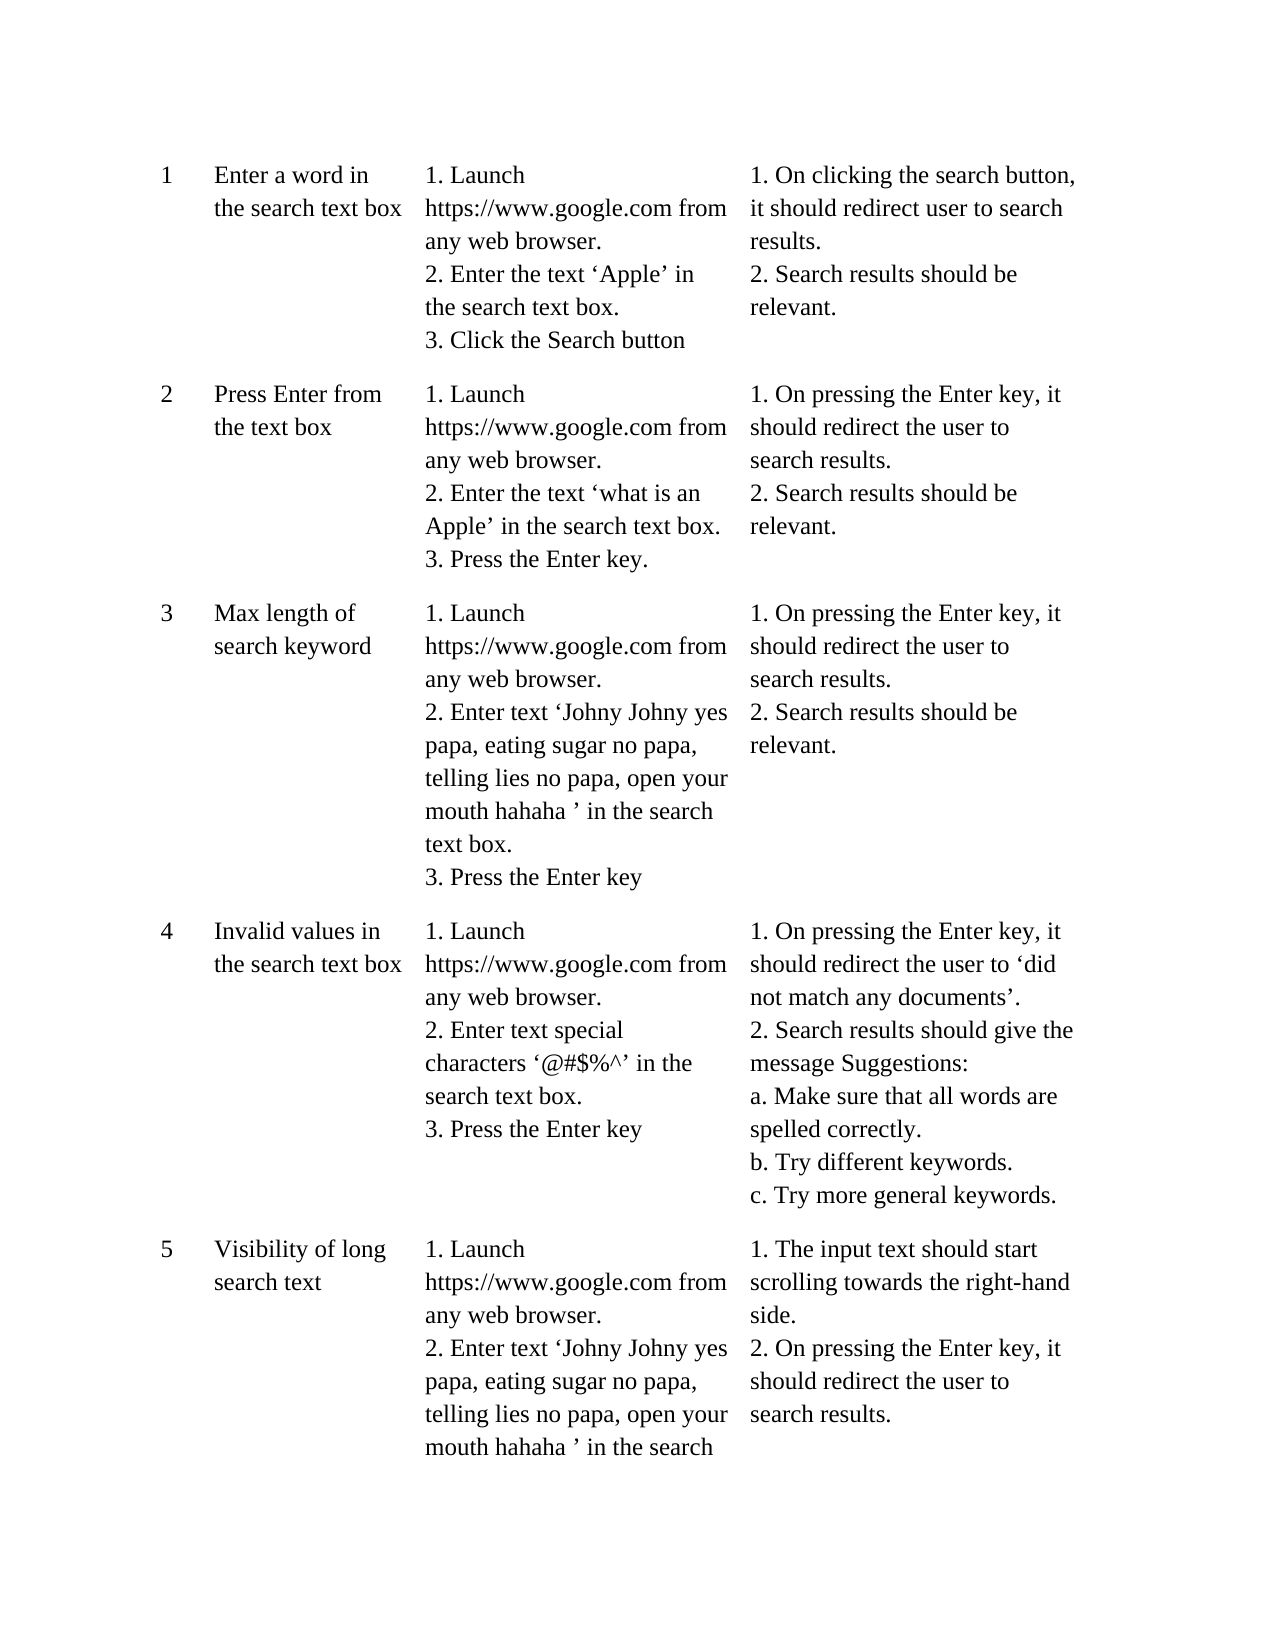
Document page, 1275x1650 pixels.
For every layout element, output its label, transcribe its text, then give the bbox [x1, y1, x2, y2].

table_cell 1. On pressing the Enter key, it should redirect the user to search results. 2. Search results should be relevant. [740, 588, 1090, 906]
table_cell 1. On clicking the search button, it should redirect user to search results. 2. Search results should be relevant. [740, 150, 1090, 369]
table_cell 5 [150, 1224, 203, 1472]
table_cell Max length of search keyword [204, 588, 414, 906]
table_cell 1 [150, 150, 203, 369]
table_cell Press Enter from the text box [204, 369, 414, 588]
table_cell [740, 1224, 1090, 1472]
table_cell Enter a word in the search text box [204, 150, 414, 369]
table_cell 1. Launch https://www.google.com from any web browser. 2. Enter the text ‘what is an Apple’ in the search text box. 3. Press the Enter key. [415, 369, 739, 588]
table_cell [204, 1224, 414, 1472]
table_cell 2 [150, 369, 203, 588]
table_cell Invalid values in the search text box [204, 906, 414, 1224]
table_cell 3 [150, 588, 203, 906]
table_cell 1. Launch https://www.google.com from any web browser. 2. Enter text ‘Johny Johny yes papa, eating sugar no papa, telling lies no papa, open your mouth hahaha ’ in the search text box. 3. Press the Enter key [415, 588, 739, 906]
table_cell 1. Launch https://www.google.com from any web browser. 2. Enter text special characters ‘@#$%^’ in the search text box. 3. Press the Enter key [415, 906, 739, 1224]
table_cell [415, 1224, 739, 1472]
table_cell 1. On pressing the Enter key, it should redirect the user to ‘did not match any documents’. 2. Search results should give the message Suggestions: a. Make sure that all words are spelled correctly. b. Try different keywords. c. Try more general keywords. [740, 906, 1090, 1224]
table_cell 4 [150, 906, 203, 1224]
table_cell 1. On pressing the Enter key, it should redirect the user to search results. 2. Search results should be relevant. [740, 369, 1090, 588]
table_cell 1. Launch https://www.google.com from any web browser. 2. Enter the text ‘Apple’ in the search text box. 3. Click the Search button [415, 150, 739, 369]
